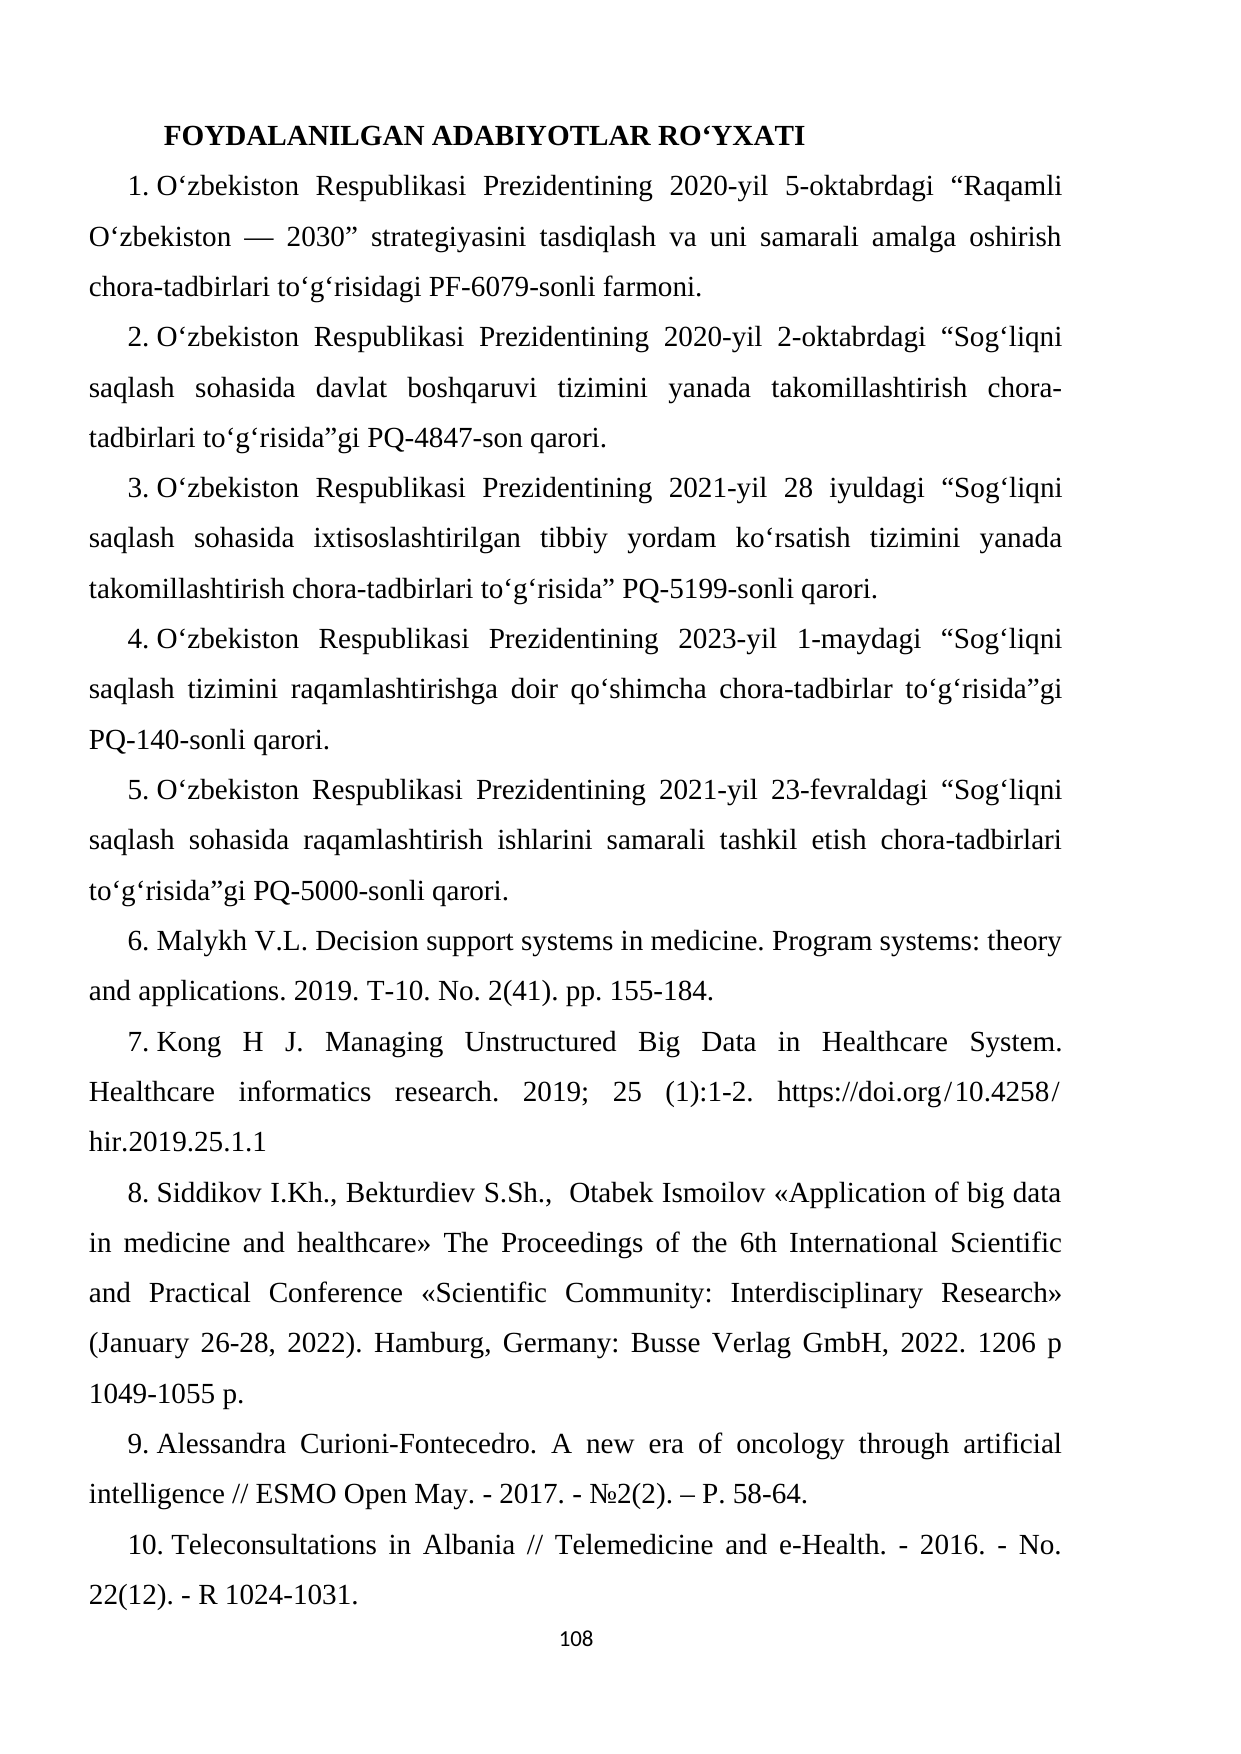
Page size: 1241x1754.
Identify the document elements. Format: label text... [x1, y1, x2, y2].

list O‘zbekiston Respublikasi Prezidentining 2020-yil 5-oktabrdagi “Raqamli O‘zbekiston — 2030” strategiyasini tasdiqlash va uni samarali amalga oshirish chora-tadbirlari to‘g‘risidagi PF-6079-sonli farmoni. [89, 168, 1063, 303]
list Malykh V.L. Decision support systems in medicine. Program systems: theory and applications. 2019. T-10. No. 2(41). pp. 155-184. [89, 923, 1063, 1007]
list Kong H J. Managing Unstructured Big Data in Healthcare System. Healthcare informatics research. 2019; 25 (1):1-2. https://doi.org / 10.4258 / hir.2019.25.1.1 [89, 1024, 1063, 1158]
list Teleconsultations in Albania // Telemedicine and e-Health. - 2016. - No. 22(12). - R 1024-1031. [89, 1527, 1063, 1611]
list O‘zbekiston Respublikasi Prezidentining 2021-yil 23-fevraldagi “Sog‘liqni saqlash sohasida raqamlashtirish ishlarini samarali tashkil etish chora-tadbirlari to‘g‘risida”gi PQ-5000-sonli qarori. [89, 772, 1063, 906]
list O‘zbekiston Respublikasi Prezidentining 2021-yil 28 iyuldagi “Sog‘liqni saqlash sohasida ixtisoslashtirilgan tibbiy yordam ko‘rsatish tizimini yanada takomillashtirish chora-tadbirlari to‘g‘risida” PQ-5199-sonli qarori. [89, 470, 1063, 604]
list Siddikov I.Kh., Bekturdiev S.Sh., Otabek Ismoilov «Application of big data in medicine and healthcare» The Proceedings of the 6th International Scientific and Practical Conference «Scientific Community: Interdisciplinary Research» (January 26-28, 2022). Hamburg, Germany: Busse Verlag GmbH, 2022. 1206 p 1049-1055 p. [89, 1175, 1063, 1409]
text FOYDALANILGAN ADABIYOTLAR RO‘YXATI [89, 118, 1063, 152]
list O‘zbekiston Respublikasi Prezidentining 2023-yil 1-maydagi “Sog‘liqni saqlash tizimini raqamlashtirishga doir qo‘shimcha chora-tadbirlar to‘g‘risida”gi PQ-140-sonli qarori. [89, 621, 1063, 755]
list Alessandra Curioni-Fontecedro. A new era of oncology through artificial intelligence // ESMO Open May. - 2017. - №2(2). – Р. 58-64. [89, 1426, 1063, 1510]
list O‘zbekiston Respublikasi Prezidentining 2020-yil 2-oktabrdagi “Sog‘liqni saqlash sohasida davlat boshqaruvi tizimini yanada takomillashtirish chora-tadbirlari to‘g‘risida”gi PQ-4847-son qarori. [89, 319, 1063, 453]
